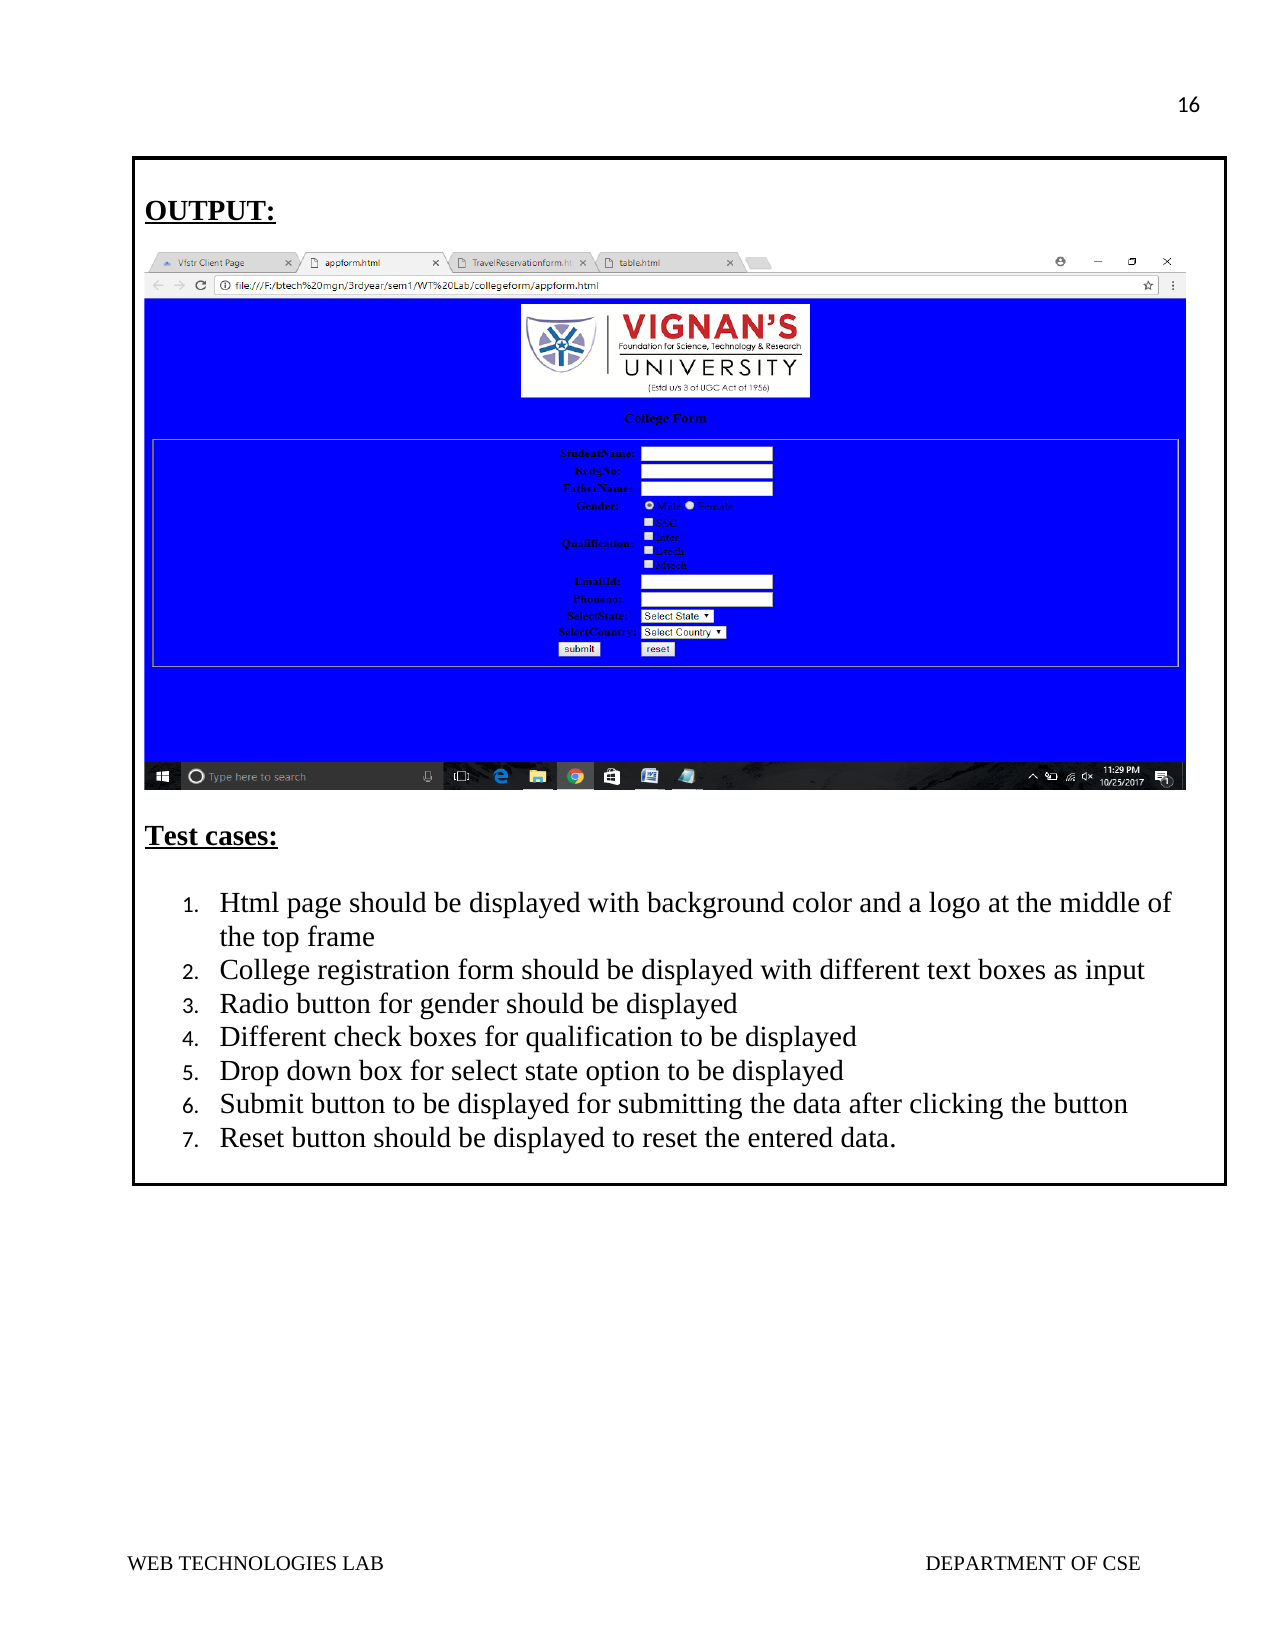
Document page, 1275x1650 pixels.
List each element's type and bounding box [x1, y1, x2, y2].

table_header [135, 160, 1224, 1182]
picture [144, 252, 1186, 790]
